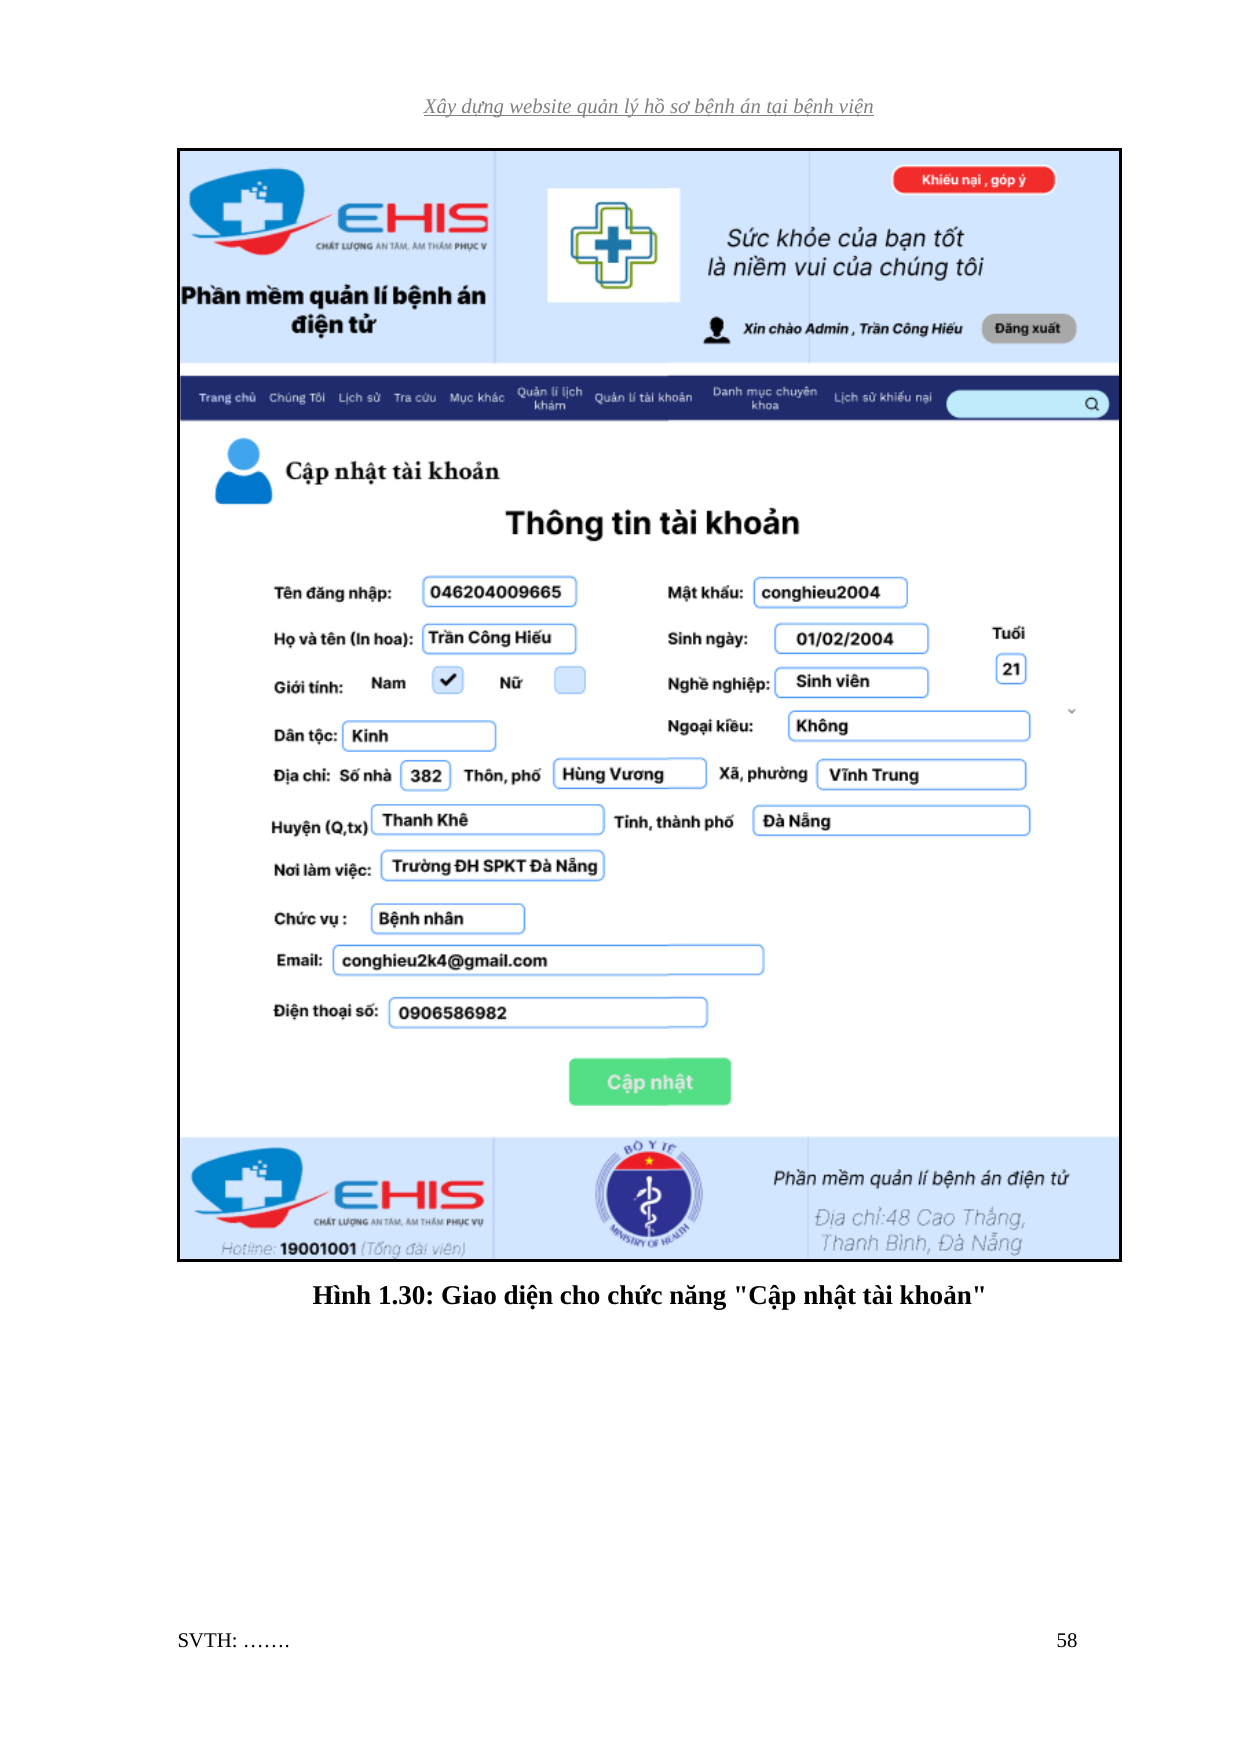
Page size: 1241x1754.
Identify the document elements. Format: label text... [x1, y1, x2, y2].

text Hình 1.30: Giao diện cho chức năng "Cập nhật tài khoản" [177, 1279, 1122, 1311]
picture [180, 151, 1119, 1259]
